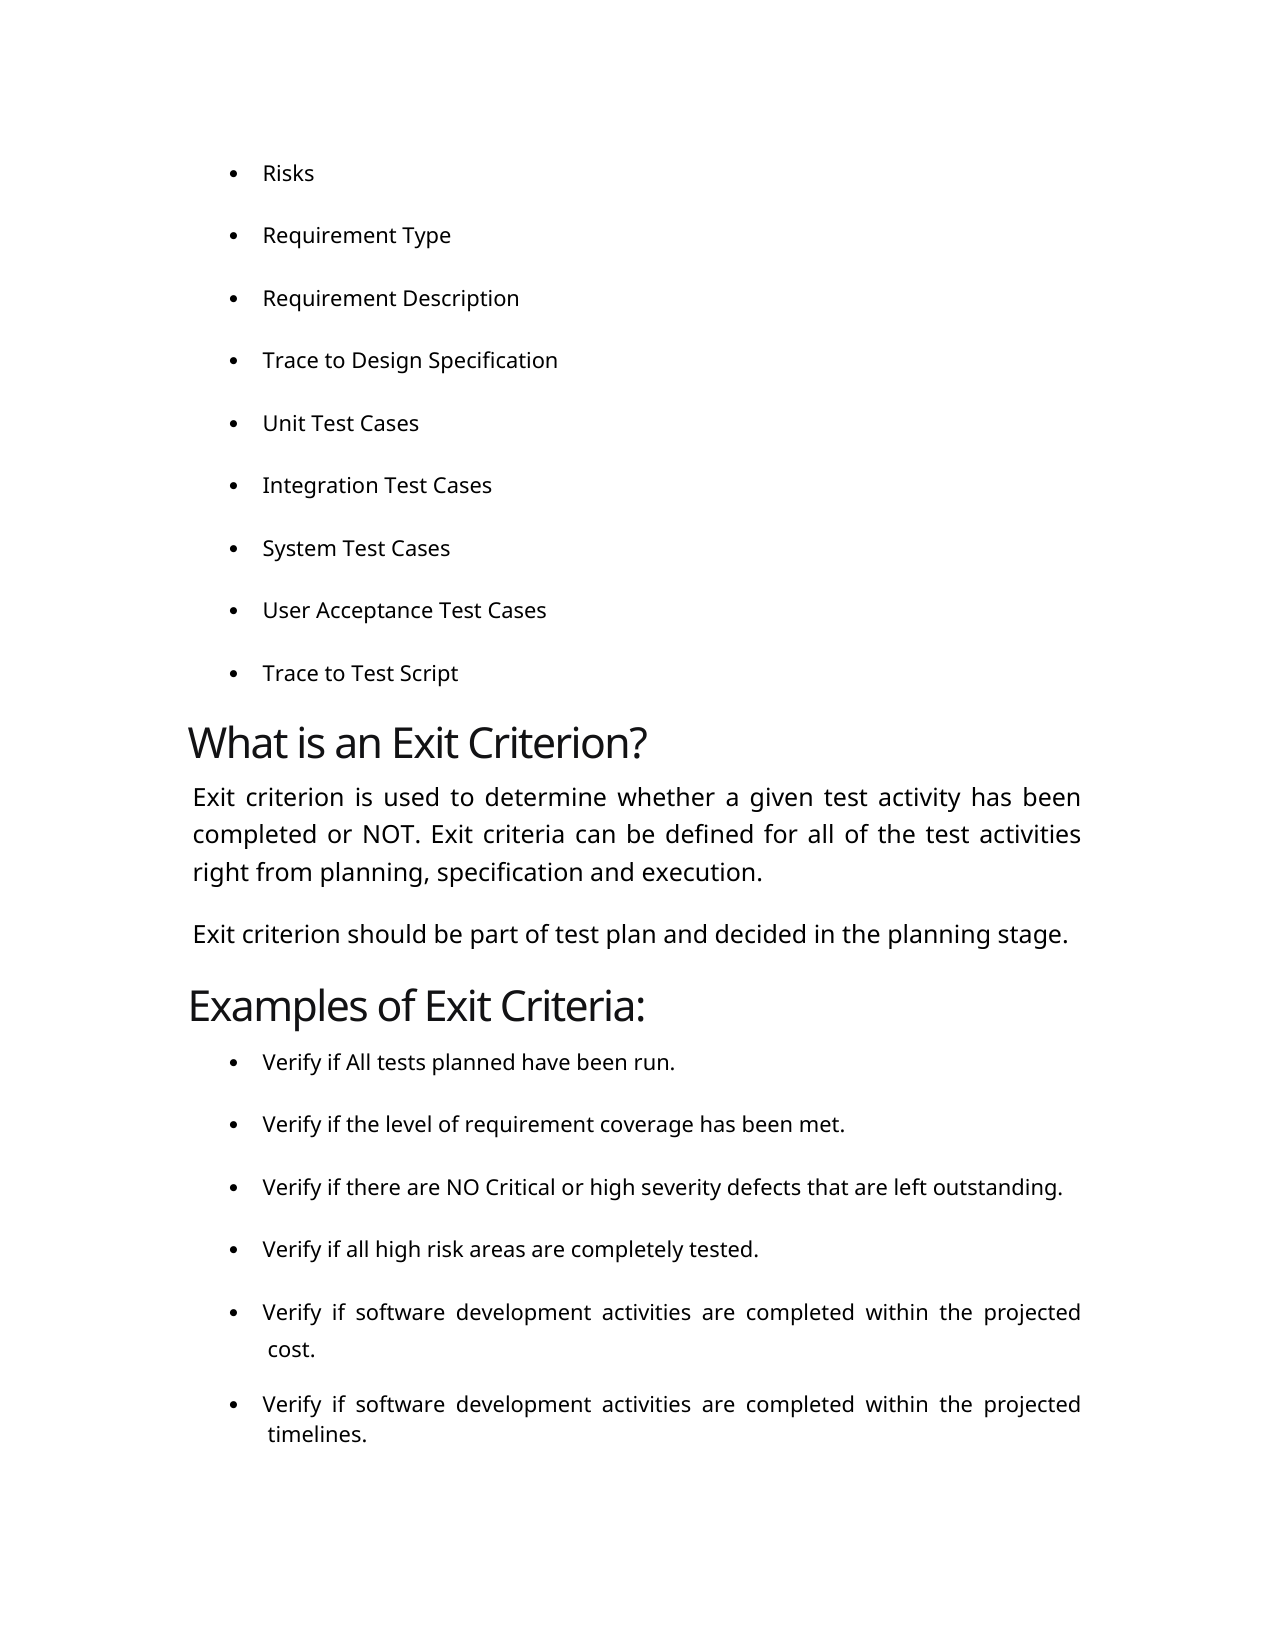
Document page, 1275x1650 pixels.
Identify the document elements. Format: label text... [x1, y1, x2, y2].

list Trace to Design Specification [230, 337, 1082, 375]
list Integration Test Cases [230, 462, 1082, 500]
list Verify if software development activities are completed within the projected cost. [230, 1289, 1082, 1364]
list Verify if all high risk areas are completely tested. [230, 1226, 1082, 1264]
list Risks [230, 150, 1082, 187]
list Trace to Test Script [230, 650, 1082, 687]
list Verify if software development activities are completed within the projected timelines. [230, 1389, 1082, 1448]
text Examples of Exit Criteria: [187, 976, 1082, 1034]
list Requirement Type [230, 212, 1082, 250]
text Exit criterion is used to determine whether a given test activity has been completed or NOT. Exit criteria can be defined for all of the test activities right from planning, specification and execution. [192, 776, 1082, 888]
list User Acceptance Test Cases [230, 587, 1082, 625]
text What is an Exit Criterion? [187, 712, 1082, 771]
list Verify if the level of requirement coverage has been met. [230, 1101, 1082, 1139]
list System Test Cases [230, 525, 1082, 562]
list Verify if there are NO Critical or high severity defects that are left outstanding. [230, 1164, 1082, 1201]
list Verify if All tests planned have been run. [230, 1039, 1082, 1076]
list Unit Test Cases [230, 400, 1082, 437]
list Requirement Description [230, 275, 1082, 312]
text Exit criterion should be part of test plan and decided in the planning stage. [192, 913, 1082, 951]
